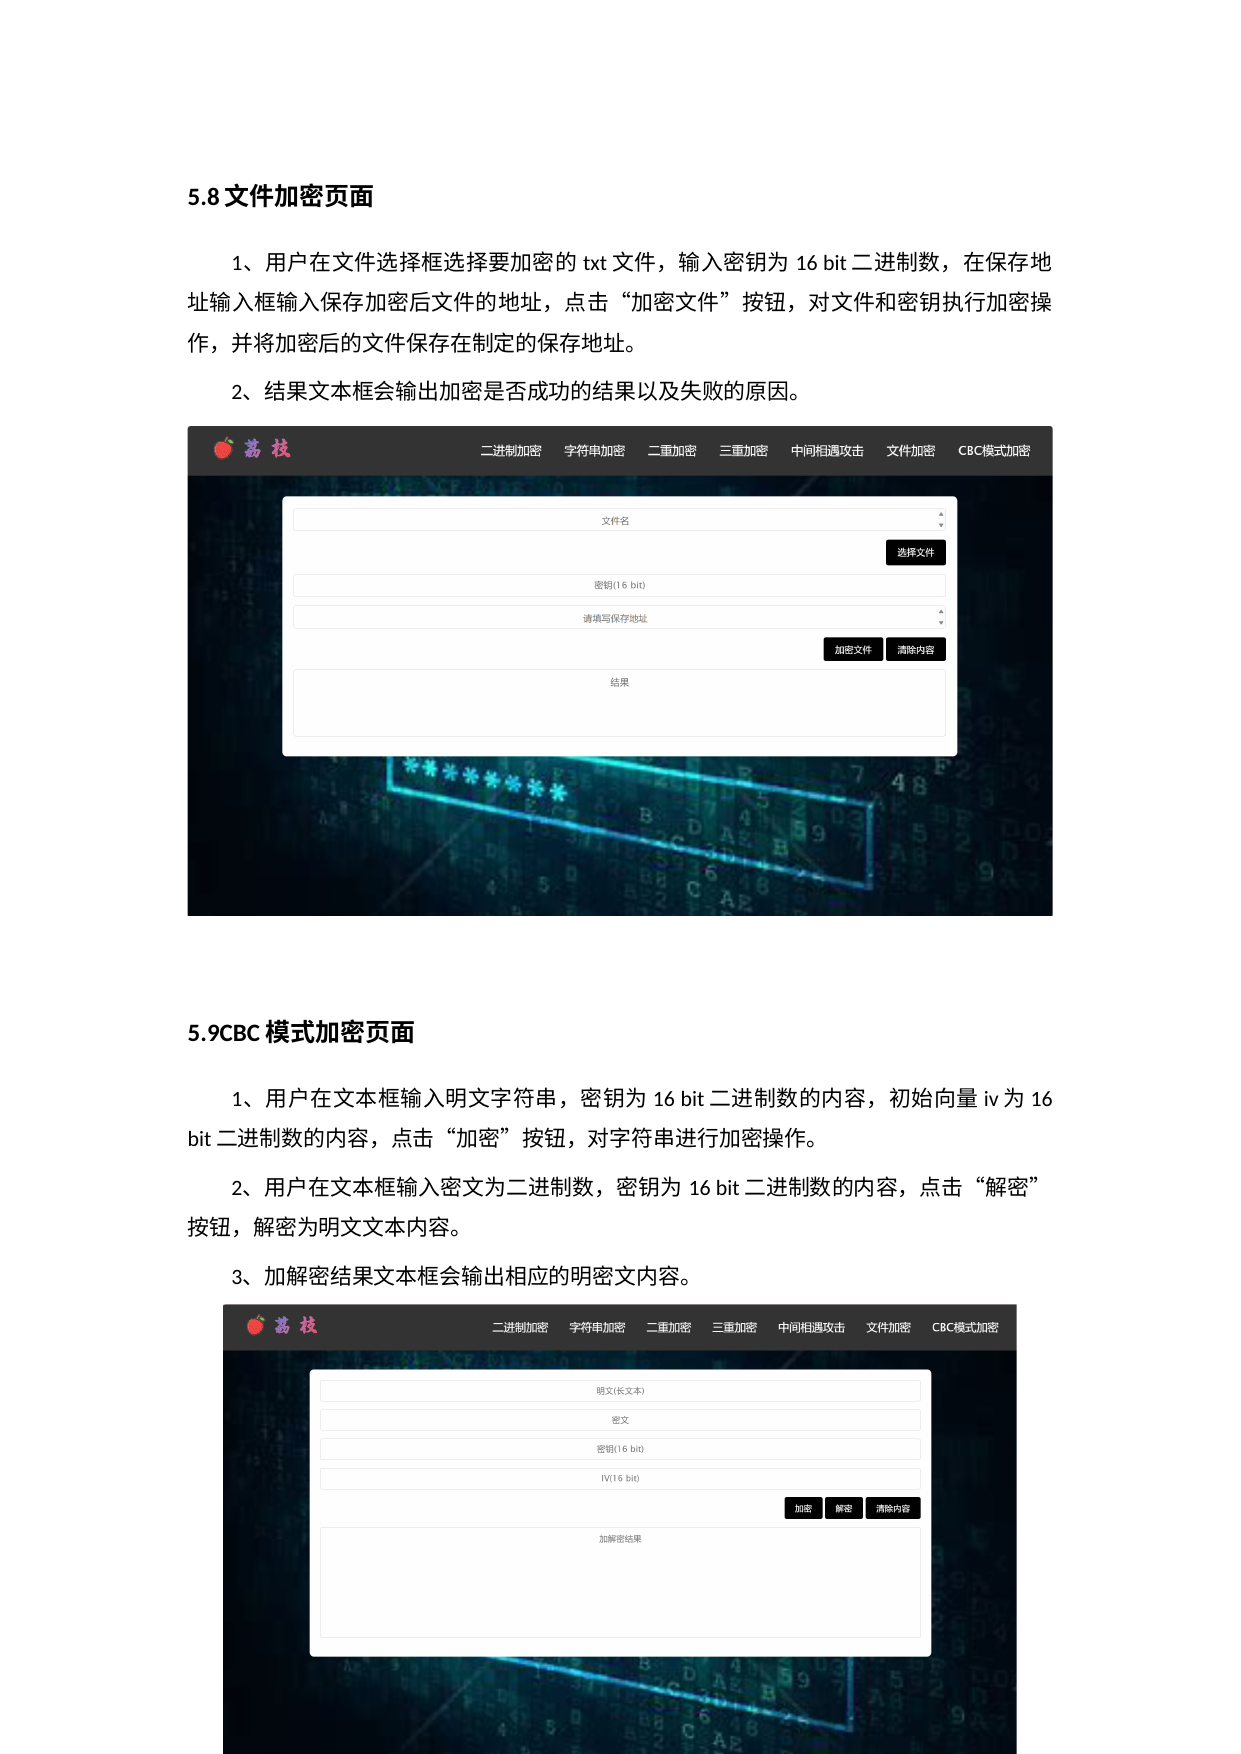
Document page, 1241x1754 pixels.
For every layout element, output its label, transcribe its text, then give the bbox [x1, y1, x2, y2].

picture [223, 1304, 1017, 1754]
text 1、用户在文件选择框选择要加密的txt文件，输入密钥为16 bit二进制数，在保存地址输入框输入保存加密后文件的地址，点击“加密文件”按钮，对文件和密钥执行加密操作，并将加密后的文件保存在制定的保存地址。 [187, 244, 1053, 358]
text 2、用户在文本框输入密文为二进制数，密钥为16 bit二进制数的内容，点击“解密”按钮，解密为明文文本内容。 [187, 1169, 1053, 1242]
picture [187, 426, 1053, 916]
text 5.8文件加密页面 [187, 162, 1053, 227]
text 1、用户在文本框输入明文字符串，密钥为16 bit二进制数的内容，初始向量iv为16 bit二进制数的内容，点击“加密”按钮，对字符串进行加密操作。 [187, 1080, 1053, 1153]
text 3、加解密结果文本框会输出相应的明密文内容。 [187, 1258, 1053, 1291]
text 2、结果文本框会输出加密是否成功的结果以及失败的原因。 [187, 374, 1053, 406]
text 5.9CBC模式加密页面 [187, 998, 1053, 1063]
